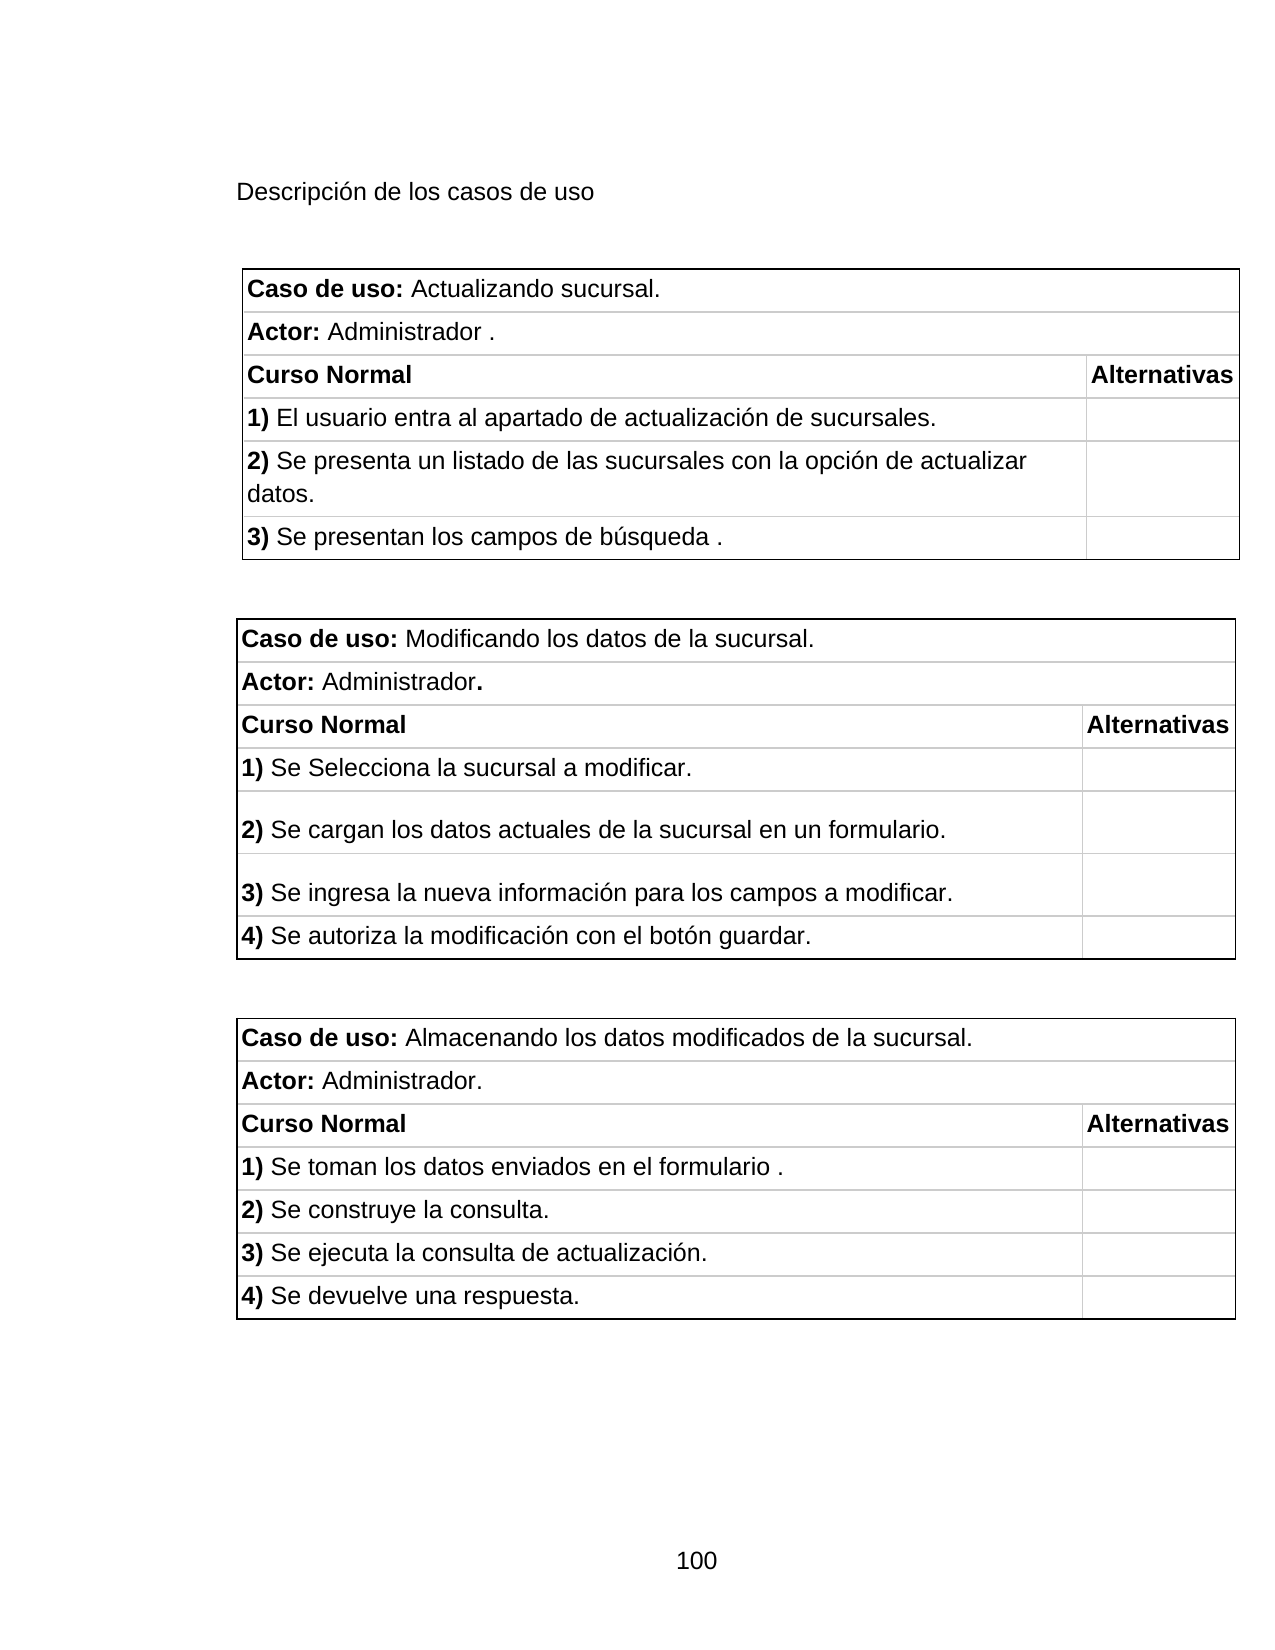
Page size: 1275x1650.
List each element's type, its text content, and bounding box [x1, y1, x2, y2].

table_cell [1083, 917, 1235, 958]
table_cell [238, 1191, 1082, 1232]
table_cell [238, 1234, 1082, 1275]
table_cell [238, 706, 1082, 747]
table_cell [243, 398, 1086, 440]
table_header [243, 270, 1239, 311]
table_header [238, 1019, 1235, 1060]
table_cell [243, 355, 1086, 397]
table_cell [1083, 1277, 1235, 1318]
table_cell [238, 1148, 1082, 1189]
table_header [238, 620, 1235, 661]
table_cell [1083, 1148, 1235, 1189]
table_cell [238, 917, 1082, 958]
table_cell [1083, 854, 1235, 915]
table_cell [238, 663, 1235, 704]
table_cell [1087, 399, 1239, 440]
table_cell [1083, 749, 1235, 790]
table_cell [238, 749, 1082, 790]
text Descripción de los casos de uso [236, 177, 1157, 206]
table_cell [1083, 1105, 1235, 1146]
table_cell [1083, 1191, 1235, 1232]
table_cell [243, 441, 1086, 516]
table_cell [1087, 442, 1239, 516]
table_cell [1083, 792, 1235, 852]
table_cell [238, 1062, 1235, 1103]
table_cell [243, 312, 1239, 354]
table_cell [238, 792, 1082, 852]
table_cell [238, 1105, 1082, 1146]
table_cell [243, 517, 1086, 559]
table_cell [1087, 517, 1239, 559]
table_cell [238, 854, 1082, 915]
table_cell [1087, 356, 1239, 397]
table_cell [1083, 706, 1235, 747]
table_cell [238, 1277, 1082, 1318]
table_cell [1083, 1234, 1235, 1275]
